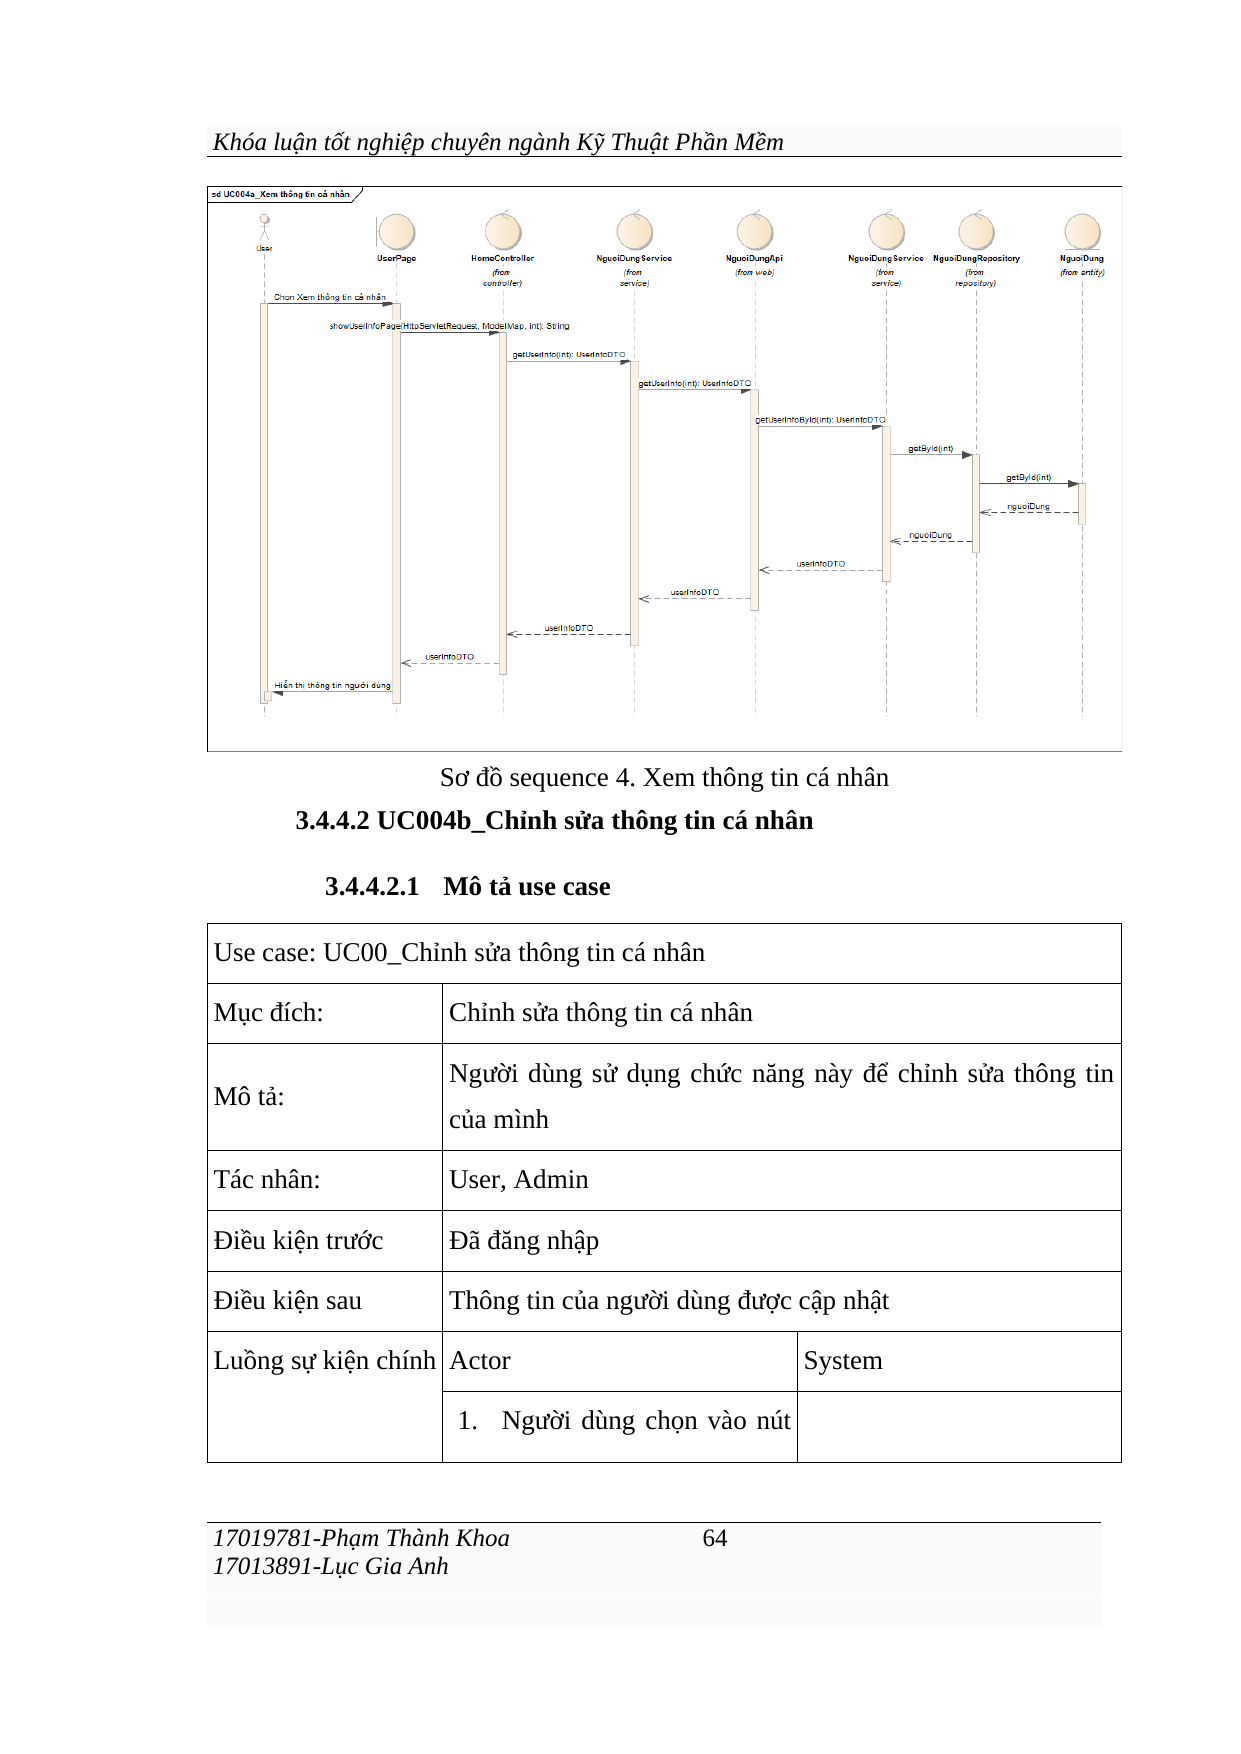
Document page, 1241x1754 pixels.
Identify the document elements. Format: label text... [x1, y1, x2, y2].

table_cell Mô tả: [208, 1044, 442, 1150]
table_cell Chỉnh sửa thông tin cá nhân [443, 984, 1121, 1043]
table_cell Điều kiện trước [208, 1211, 442, 1271]
table_cell Mục đích: [208, 984, 442, 1043]
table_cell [443, 1392, 797, 1462]
subtitle Mô tả use case [325, 870, 1122, 901]
table_cell Tác nhân: [208, 1151, 442, 1210]
table_cell Actor [443, 1332, 797, 1391]
table_cell [798, 1392, 1121, 1462]
text Sơ đồ sequence 4. Xem thông tin cá nhân [207, 761, 1122, 792]
subtitle UC004b_Chỉnh sửa thông tin cá nhân [295, 804, 1122, 836]
table_cell Thông tin của người dùng được cập nhật [443, 1272, 1121, 1331]
picture [206, 185, 1123, 752]
table_cell User, Admin [443, 1151, 1121, 1210]
table_cell Đã đăng nhập [443, 1211, 1121, 1271]
table_cell Người dùng sử dụng chức năng này để chỉnh sửa thông tin của mình [443, 1044, 1121, 1150]
table_cell Điều kiện sau [208, 1272, 442, 1331]
table_cell Luồng sự kiện chính [208, 1332, 442, 1462]
table_cell System [798, 1332, 1121, 1391]
table_header Use case: UC00_Chỉnh sửa thông tin cá nhân [208, 924, 1121, 983]
